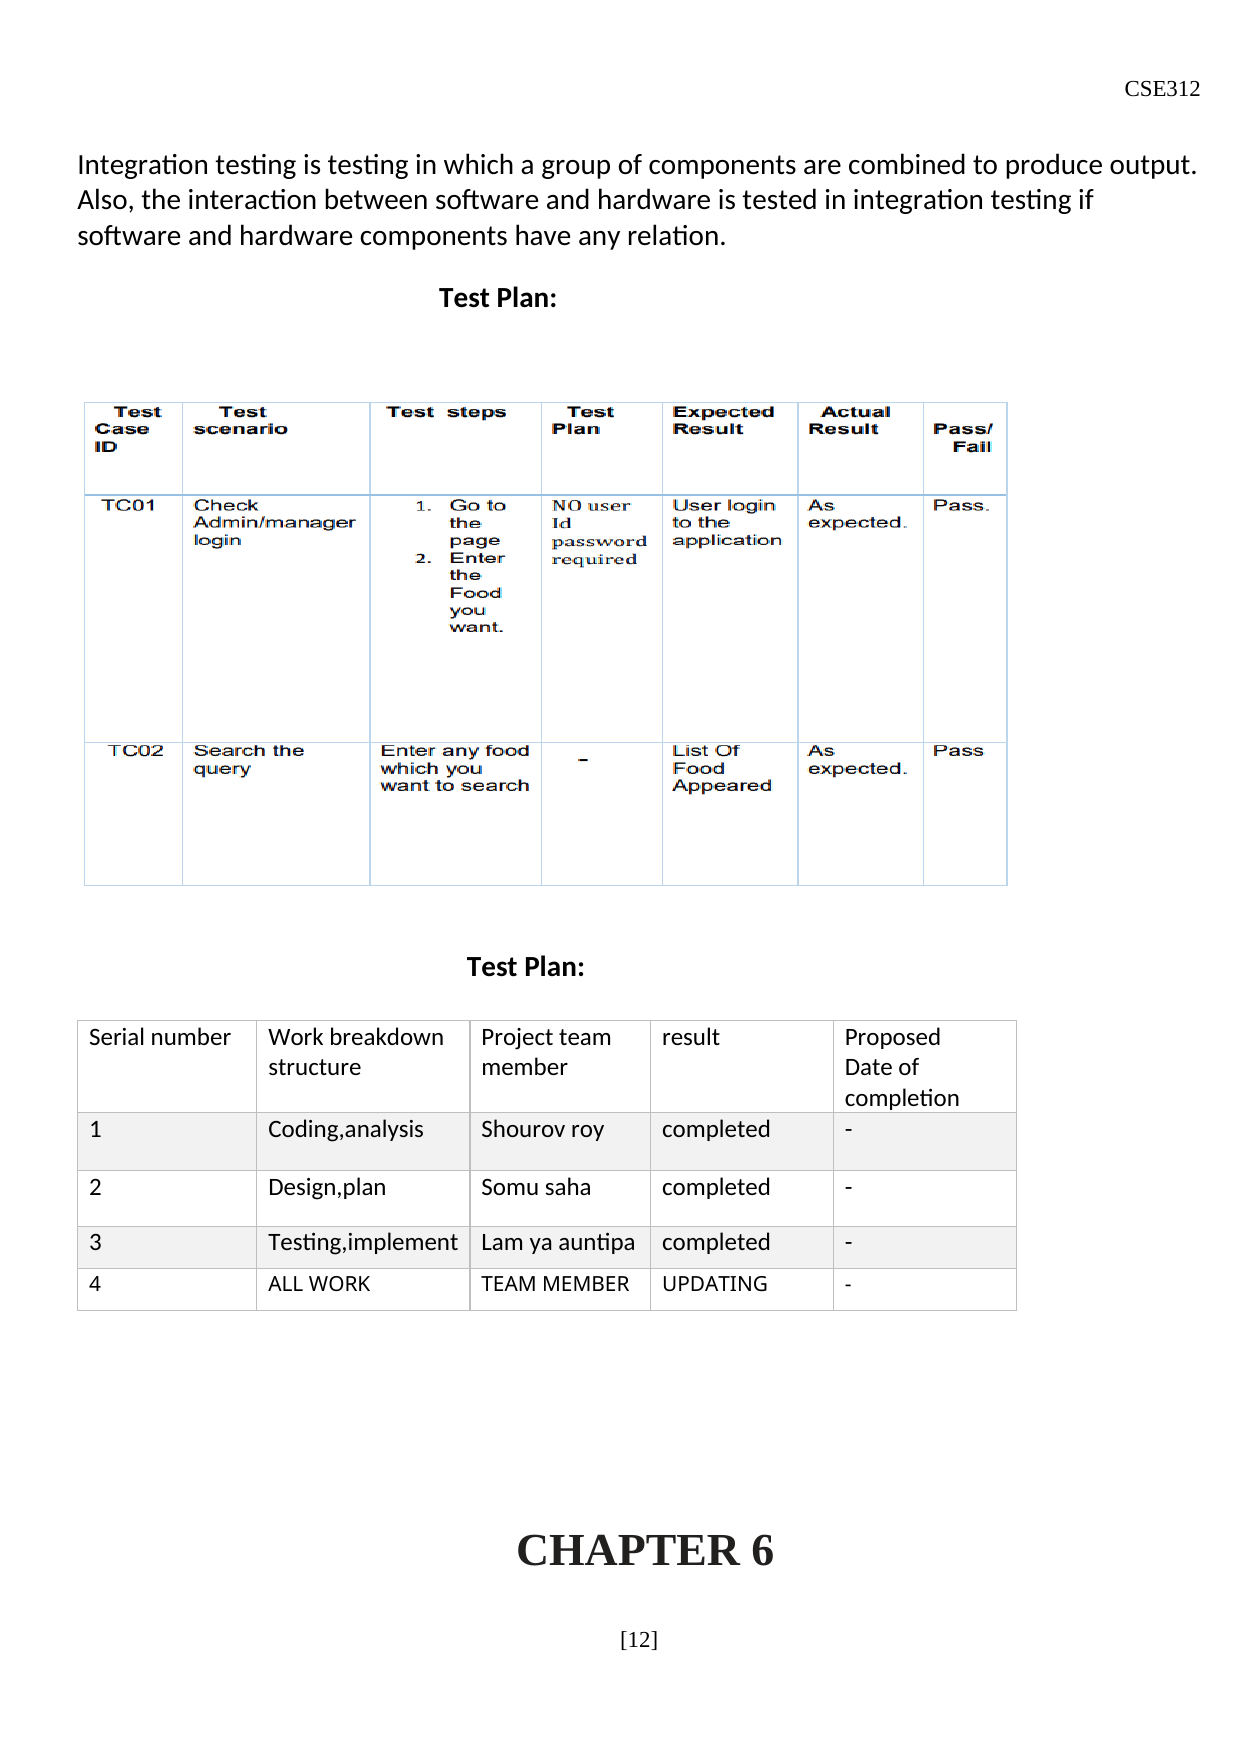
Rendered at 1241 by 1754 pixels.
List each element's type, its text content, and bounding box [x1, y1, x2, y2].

table_cell Coding,analysis [257, 1113, 469, 1170]
table_cell UPDATING [651, 1269, 833, 1310]
table_cell Testing,implement [257, 1227, 469, 1268]
text CHAPTER 6 [89, 1522, 1201, 1575]
table_header Serial number [78, 1021, 256, 1112]
table_header result [651, 1021, 833, 1112]
table_cell - [834, 1227, 1016, 1268]
table_cell - [834, 1269, 1016, 1310]
table_cell completed [651, 1171, 833, 1226]
table_cell - [834, 1171, 1016, 1226]
table_cell 2 [78, 1171, 256, 1226]
text Test Plan: [77, 948, 1201, 984]
table_cell Somu saha [471, 1171, 650, 1226]
text Integration testing is testing in which a group of components are combined to produce output. Also, the interaction between software and hardware is tested in integration testing if software and hardware components have any relation. [77, 146, 1201, 253]
table_cell ALL WORK [257, 1269, 469, 1310]
text Test Plan: [77, 279, 1201, 315]
table_header Work breakdown structure [257, 1021, 469, 1112]
table_cell Design,plan [257, 1171, 469, 1226]
table_header Proposed Date of completion [834, 1021, 1016, 1112]
table_cell Lam ya auntipa [471, 1227, 650, 1268]
table_cell TEAM MEMBER [471, 1269, 650, 1310]
table_header Project team member [471, 1021, 650, 1112]
table_cell - [834, 1113, 1016, 1170]
table_cell 3 [78, 1227, 256, 1268]
picture [77, 393, 1027, 896]
table_cell completed [651, 1113, 833, 1170]
table_cell Shourov roy [471, 1113, 650, 1170]
table_cell 1 [78, 1113, 256, 1170]
table_cell completed [651, 1227, 833, 1268]
table_cell 4 [78, 1269, 256, 1310]
